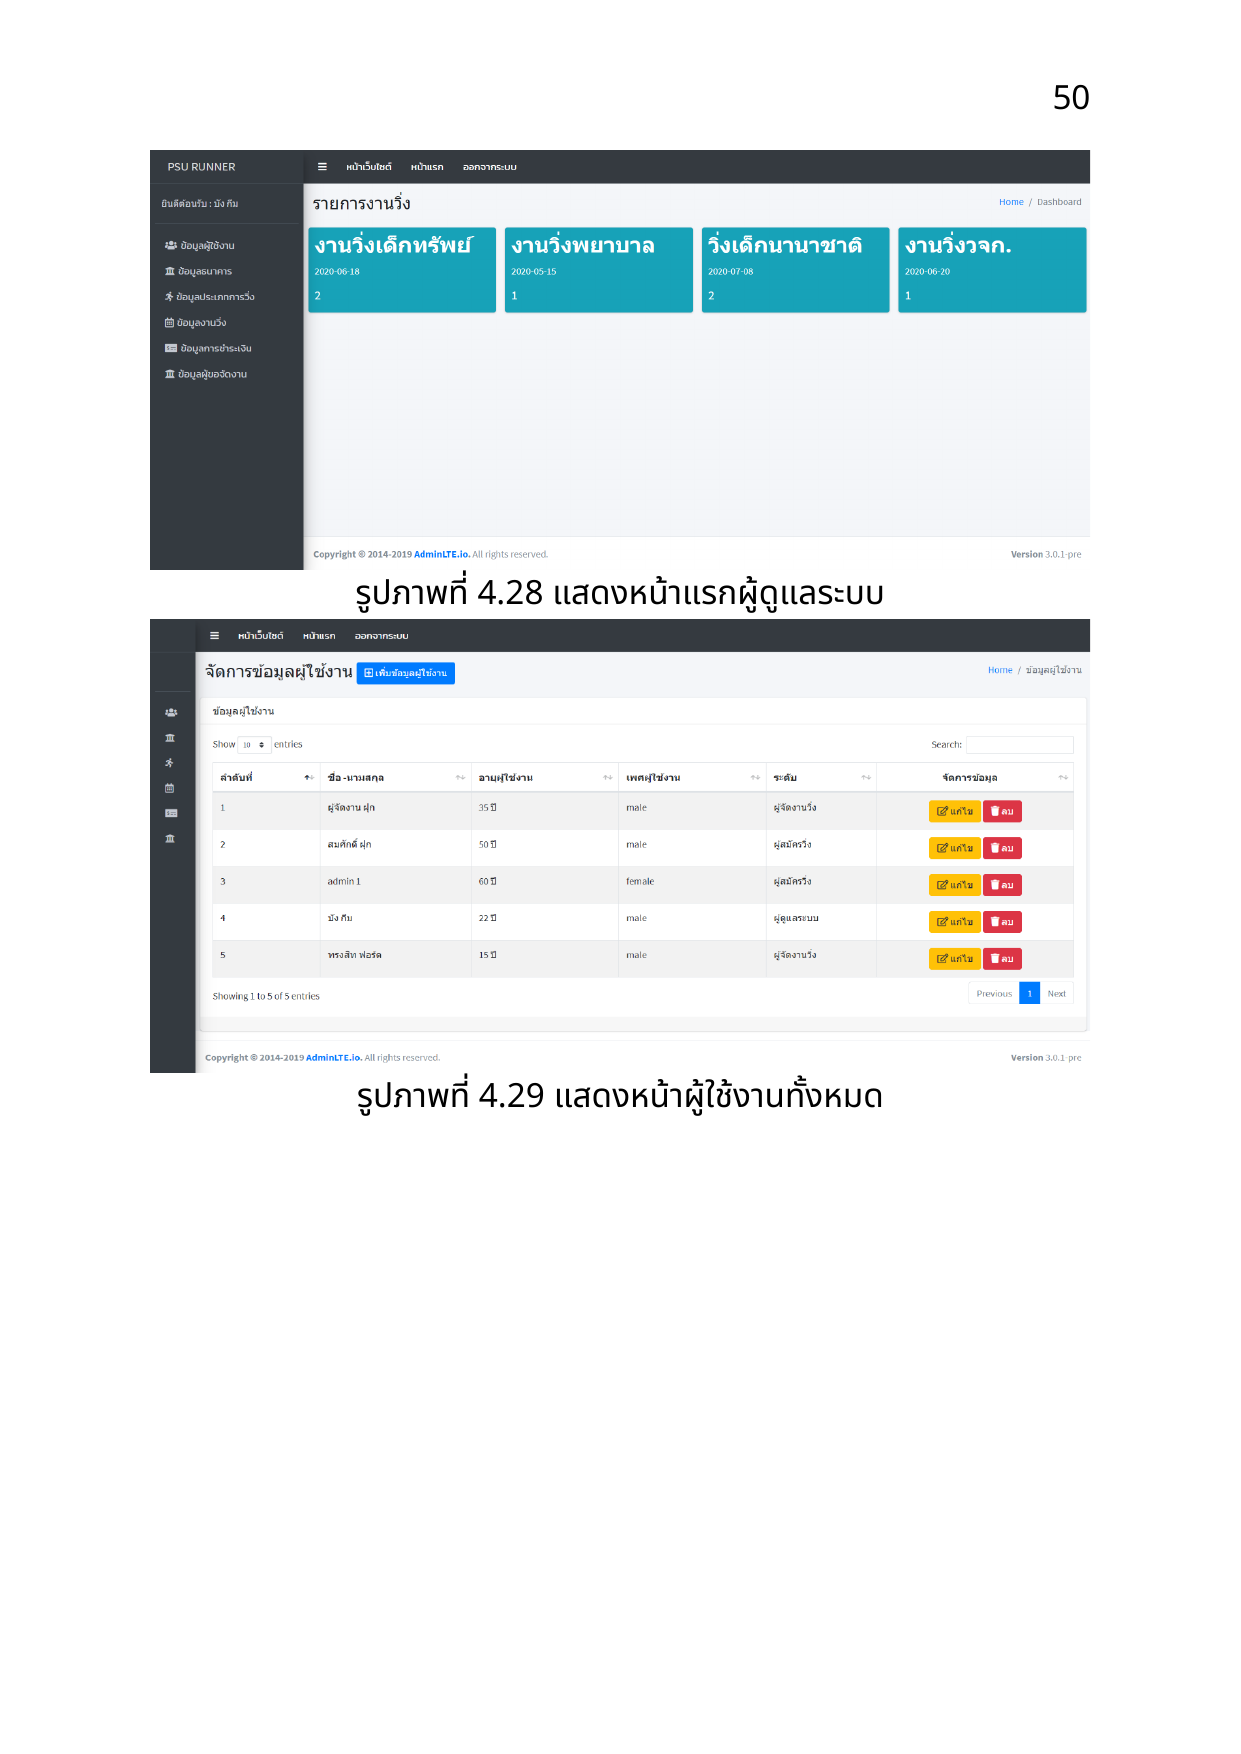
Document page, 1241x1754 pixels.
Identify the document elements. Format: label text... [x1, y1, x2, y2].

picture [150, 619, 1091, 1073]
text รูปภาพที่ 4.29 แสดงหน้าผู้ใช้งานทั้งหมด [150, 1073, 1090, 1123]
picture [150, 150, 1091, 570]
text รูปภาพที่ 4.28 แสดงหน้าแรกผู้ดูแลระบบ [150, 570, 1090, 619]
